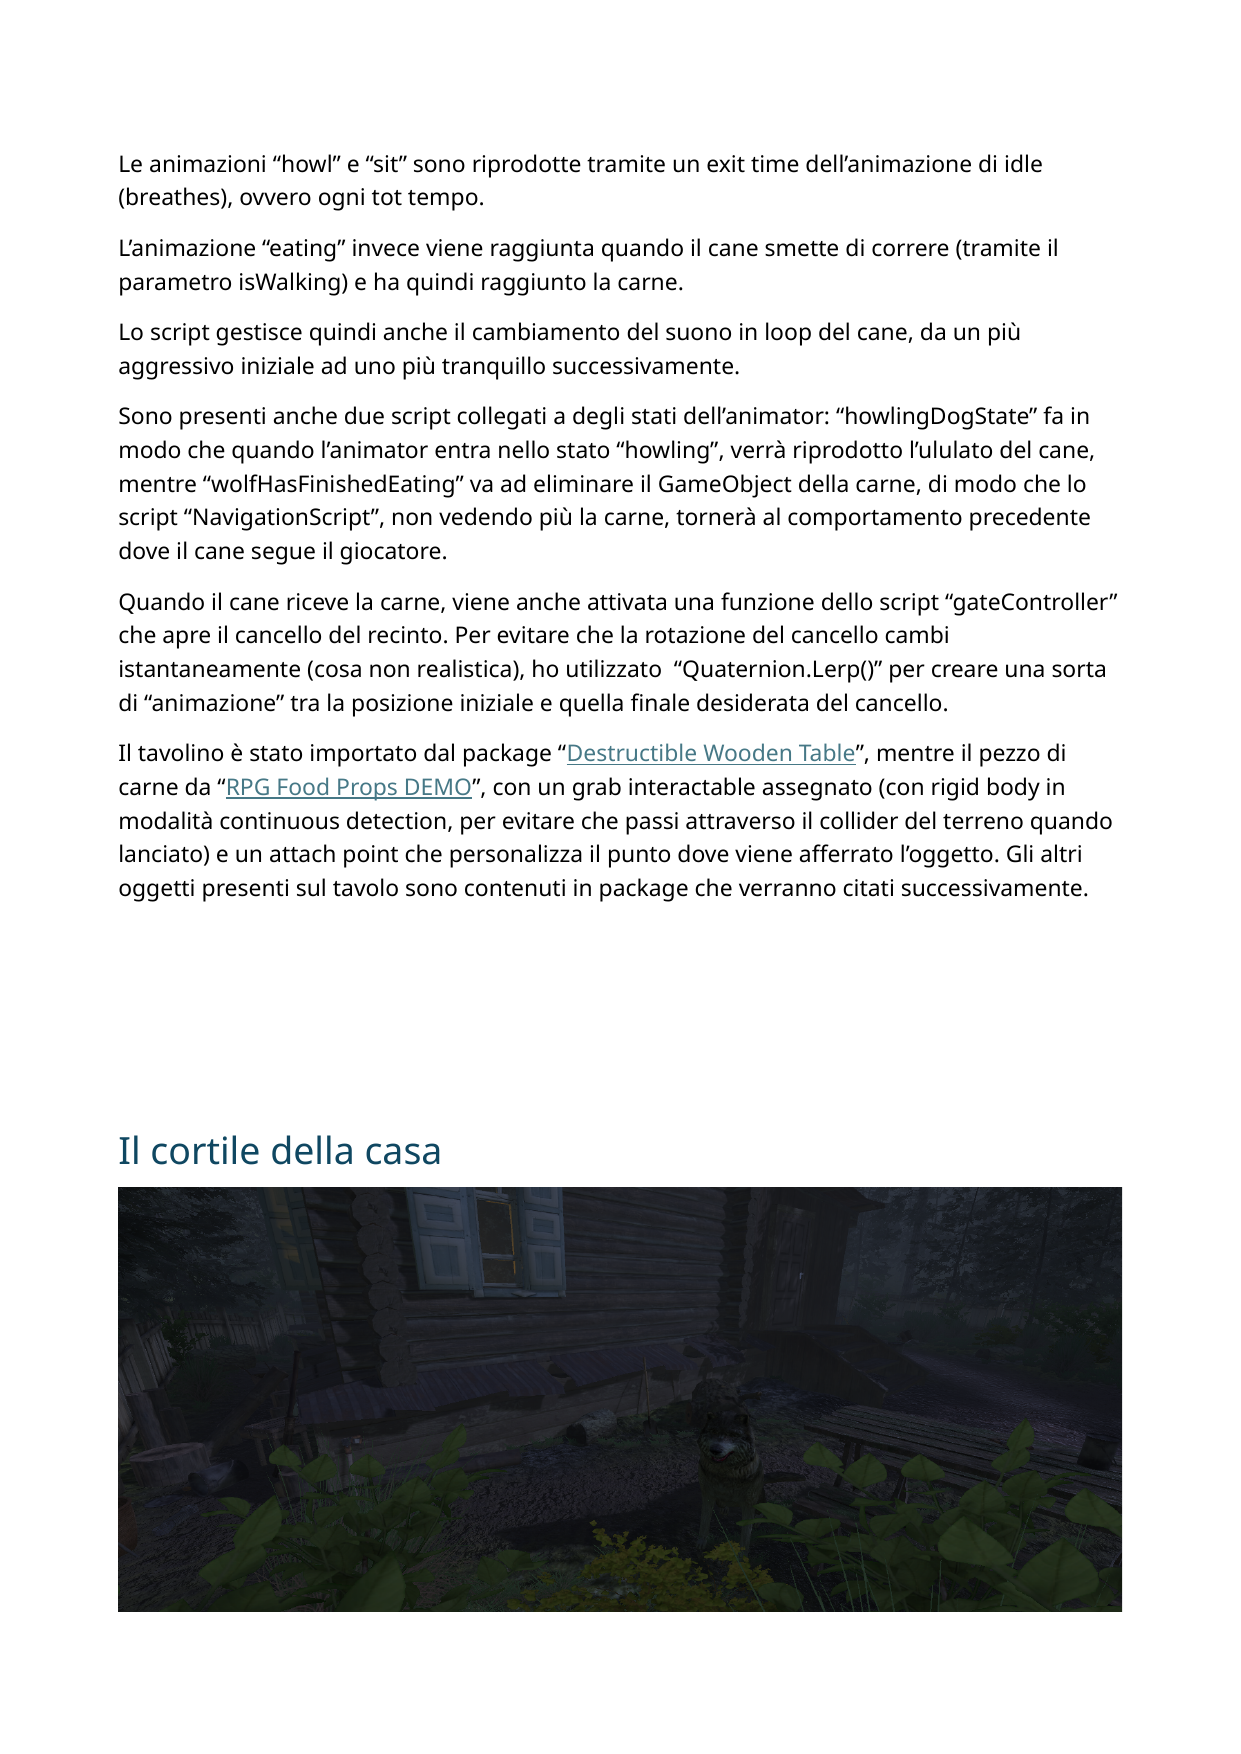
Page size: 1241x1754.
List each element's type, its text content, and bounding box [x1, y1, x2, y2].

text Sono presenti anche due script collegati a degli stati dell’animator: “howlingDogState” fa in modo che quando l’animator entra nello stato “howling”, verrà riprodotto l’ululato del cane, mentre “wolfHasFinishedEating” va ad eliminare il GameObject della carne, di modo che lo script “NavigationScript”, non vedendo più la carne, tornerà al comportamento precedente dove il cane segue il giocatore. [118, 400, 1122, 566]
text L’animazione “eating” invece viene raggiunta quando il cane smette di correre (tramite il parametro isWalking) e ha quindi raggiunto la carne. [118, 232, 1122, 297]
text Quando il cane riceve la carne, viene anche attivata una funzione dello script “gateController” che apre il cancello del recinto. Per evitare che la rotazione del cancello cambi istantaneamente (cosa non realistica), ho utilizzato “Quaternion.Lerp()” per creare una sorta di “animazione” tra la posizione iniziale e quella finale desiderata del cancello. [118, 586, 1122, 718]
text Lo script gestisce quindi anche il cambiamento del suono in loop del cane, da un più aggressivo iniziale ad uno più tranquillo successivamente. [118, 316, 1122, 381]
subtitle Il cortile della casa [118, 1124, 1122, 1175]
picture [118, 1187, 1123, 1612]
text Il tavolino è stato importato dal package “Destructible Wooden Table”, mentre il pezzo di carne da “RPG Food Props DEMO”, con un grab interactable assegnato (con rigid body in modalità continuous detection, per evitare che passi attraverso il collider del terreno quando lanciato) e un attach point che personalizza il punto dove viene afferrato l’oggetto. Gli altri oggetti presenti sul tavolo sono contenuti in package che verranno citati successivamente. [118, 737, 1122, 903]
text Le animazioni “howl” e “sit” sono riprodotte tramite un exit time dell’animazione di idle (breathes), ovvero ogni tot tempo. [118, 148, 1122, 213]
